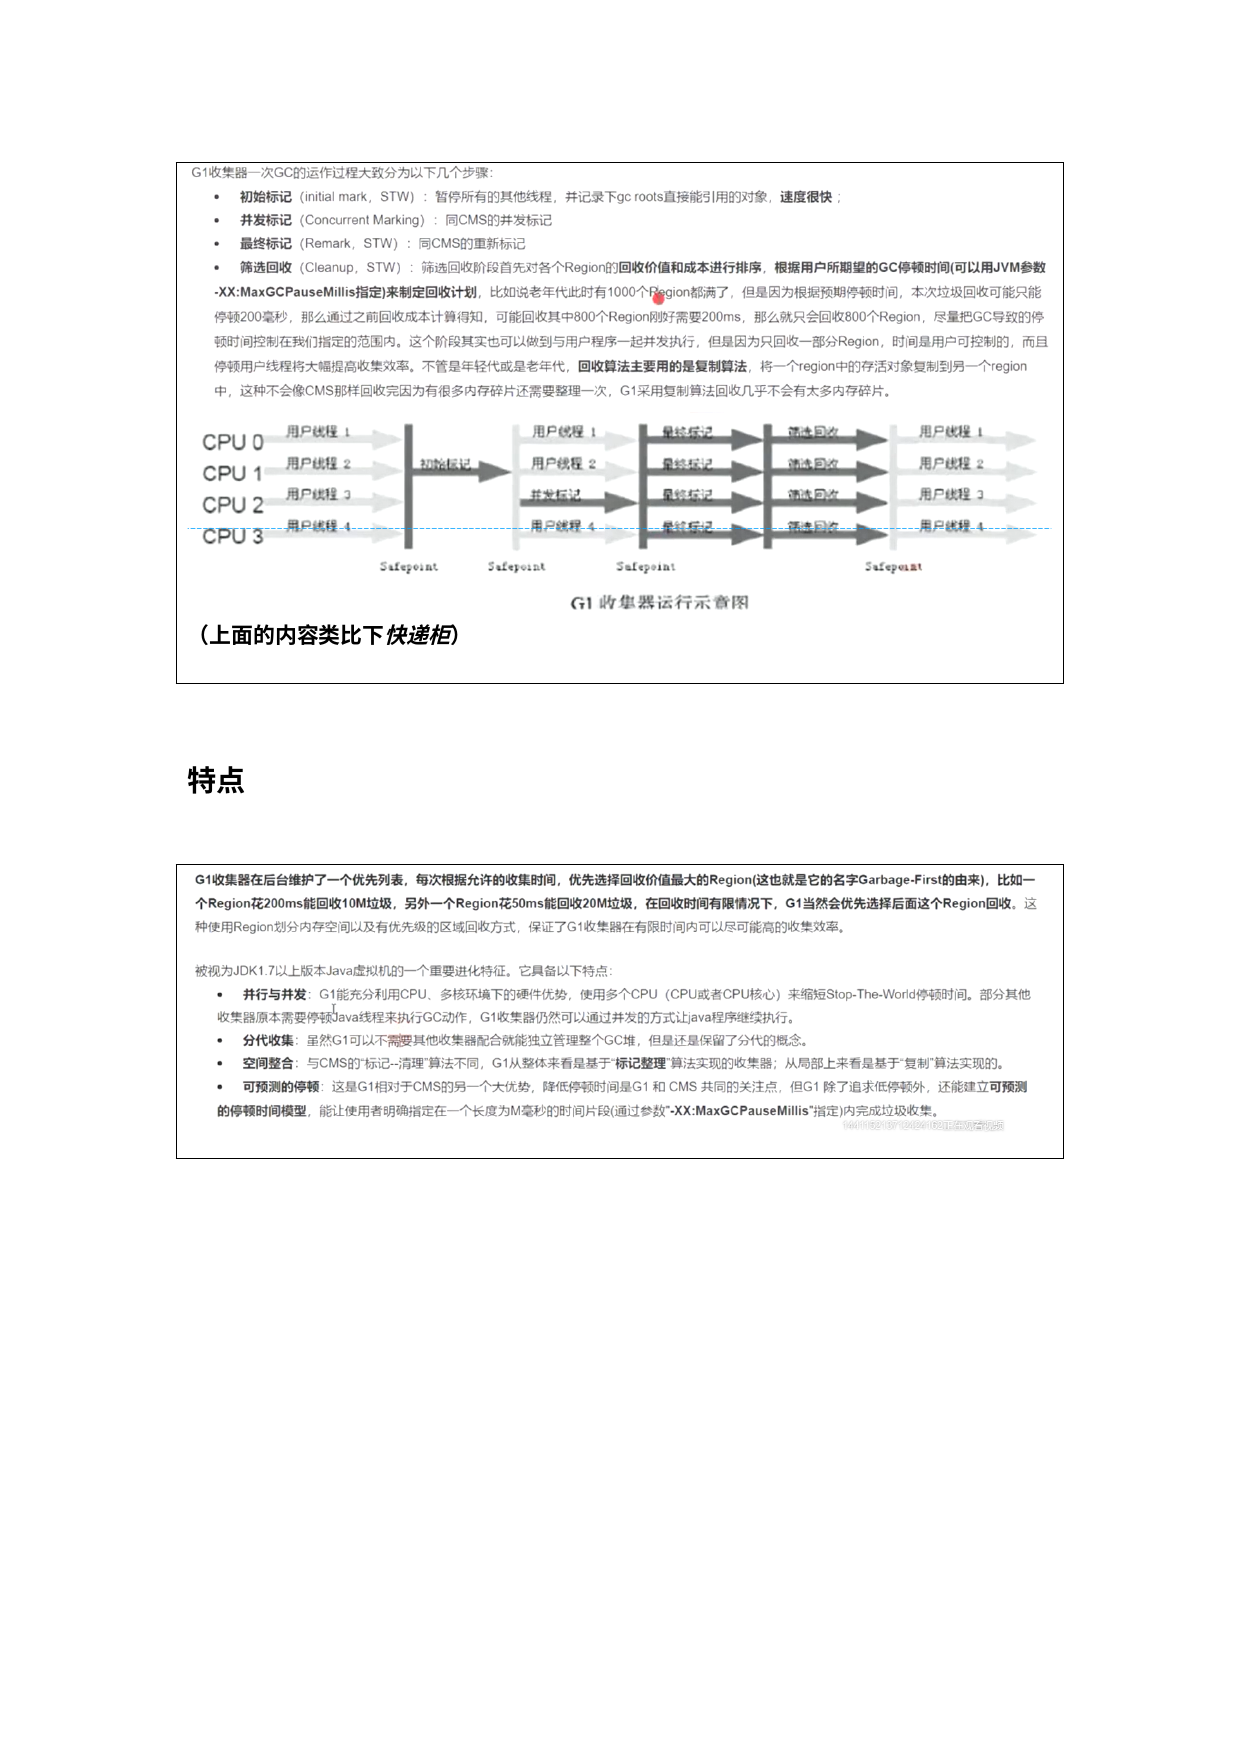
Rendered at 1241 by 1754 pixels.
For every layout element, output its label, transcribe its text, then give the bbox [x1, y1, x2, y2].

table_cell （上面的内容类比下快递柜） [177, 163, 1063, 683]
table_header [177, 865, 1063, 1158]
picture [187, 865, 1052, 1133]
picture [187, 163, 1052, 615]
subtitle 特点 [187, 746, 1053, 811]
